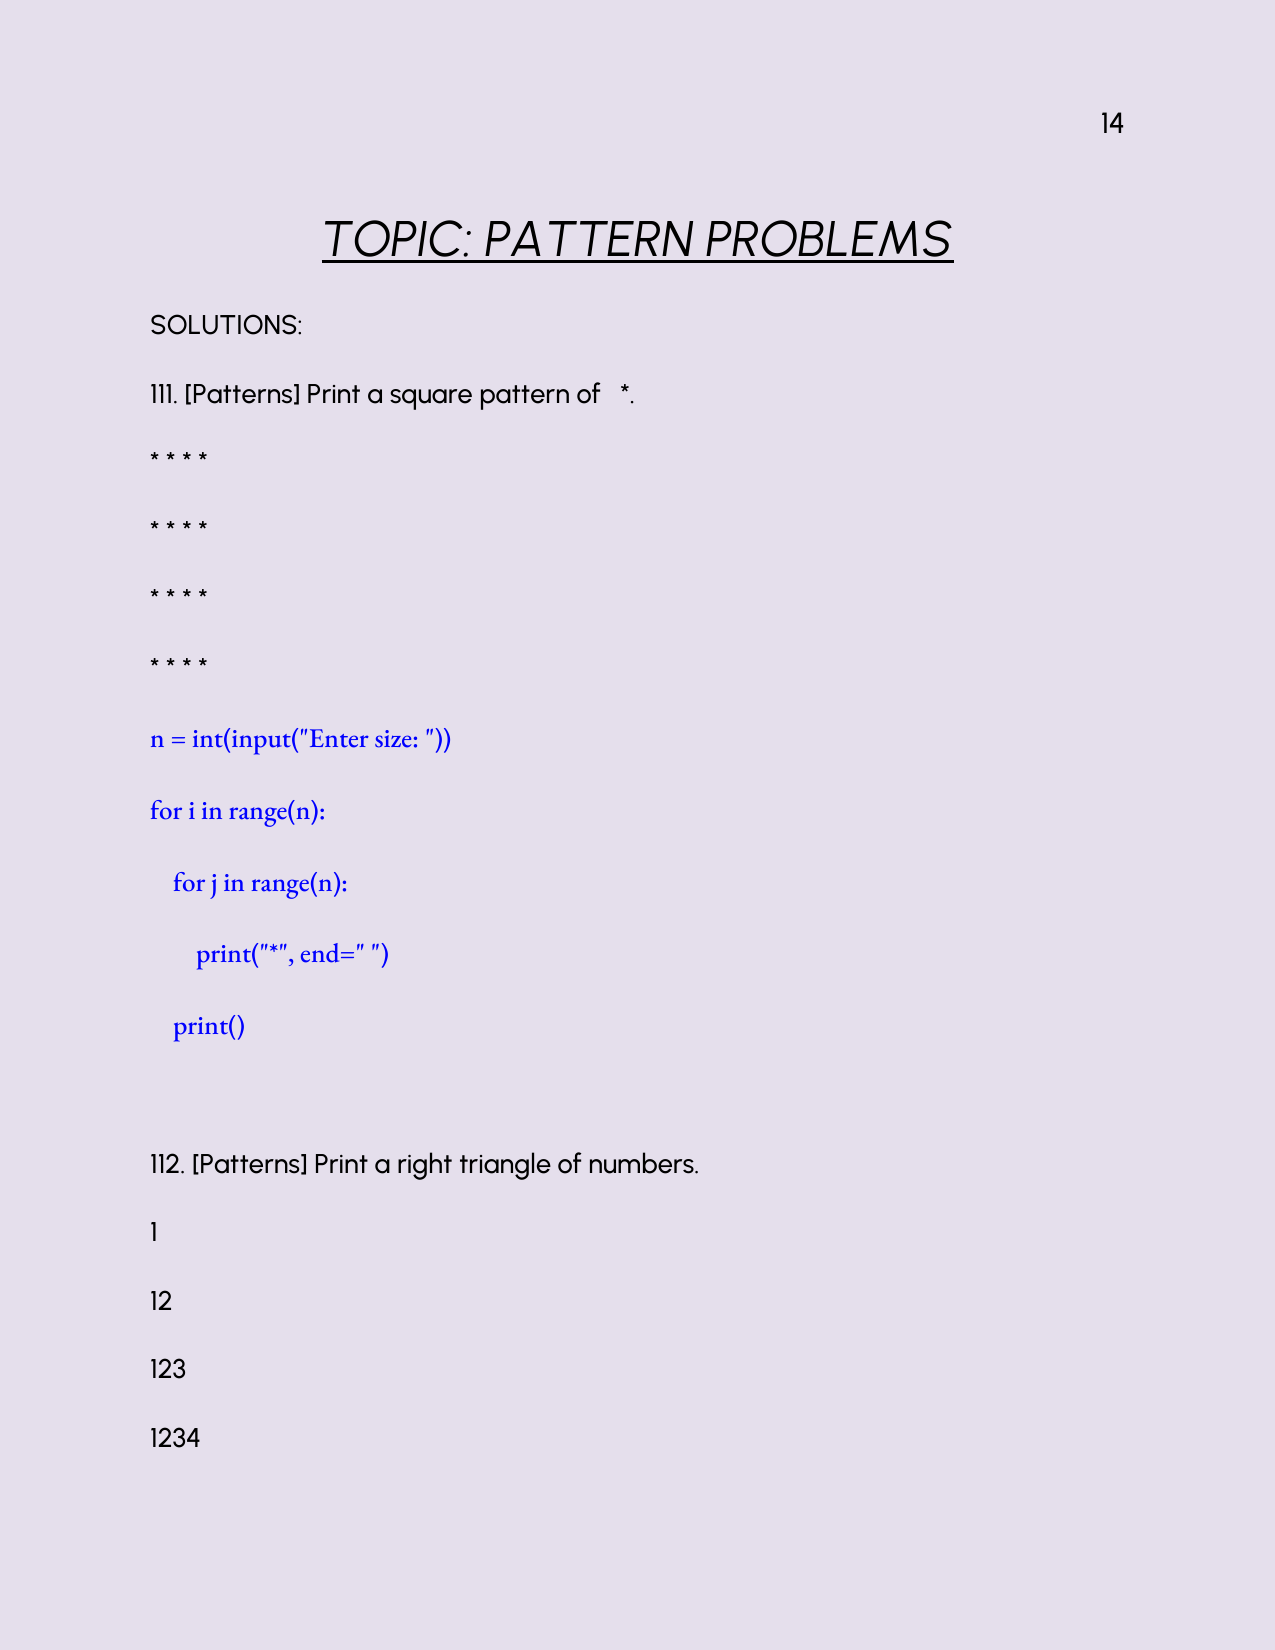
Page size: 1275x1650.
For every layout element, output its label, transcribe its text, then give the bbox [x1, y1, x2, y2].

text print() [150, 1007, 1125, 1043]
text 112. [Patterns] Print a right triangle of numbers. [150, 1148, 1125, 1180]
text * * * * [150, 652, 1125, 684]
text * * * * [150, 583, 1125, 616]
text n = int(input("Enter size: ")) [150, 720, 1125, 756]
text 1 [150, 1216, 1125, 1249]
text for j in range(n): [150, 864, 1125, 899]
text 123 [150, 1353, 1125, 1386]
text 12 [150, 1285, 1125, 1317]
text 1234 [150, 1422, 1125, 1454]
text * * * * [150, 514, 1125, 547]
text print("*", end=" ") [150, 936, 1125, 971]
text 111. [Patterns] Print a square pattern of *. [150, 377, 1125, 410]
text SOLUTIONS: [150, 309, 1125, 341]
text for i in range(n): [150, 792, 1125, 827]
text * * * * [150, 446, 1125, 478]
subtitle TOPIC: PATTERN PROBLEMS [150, 209, 1125, 269]
